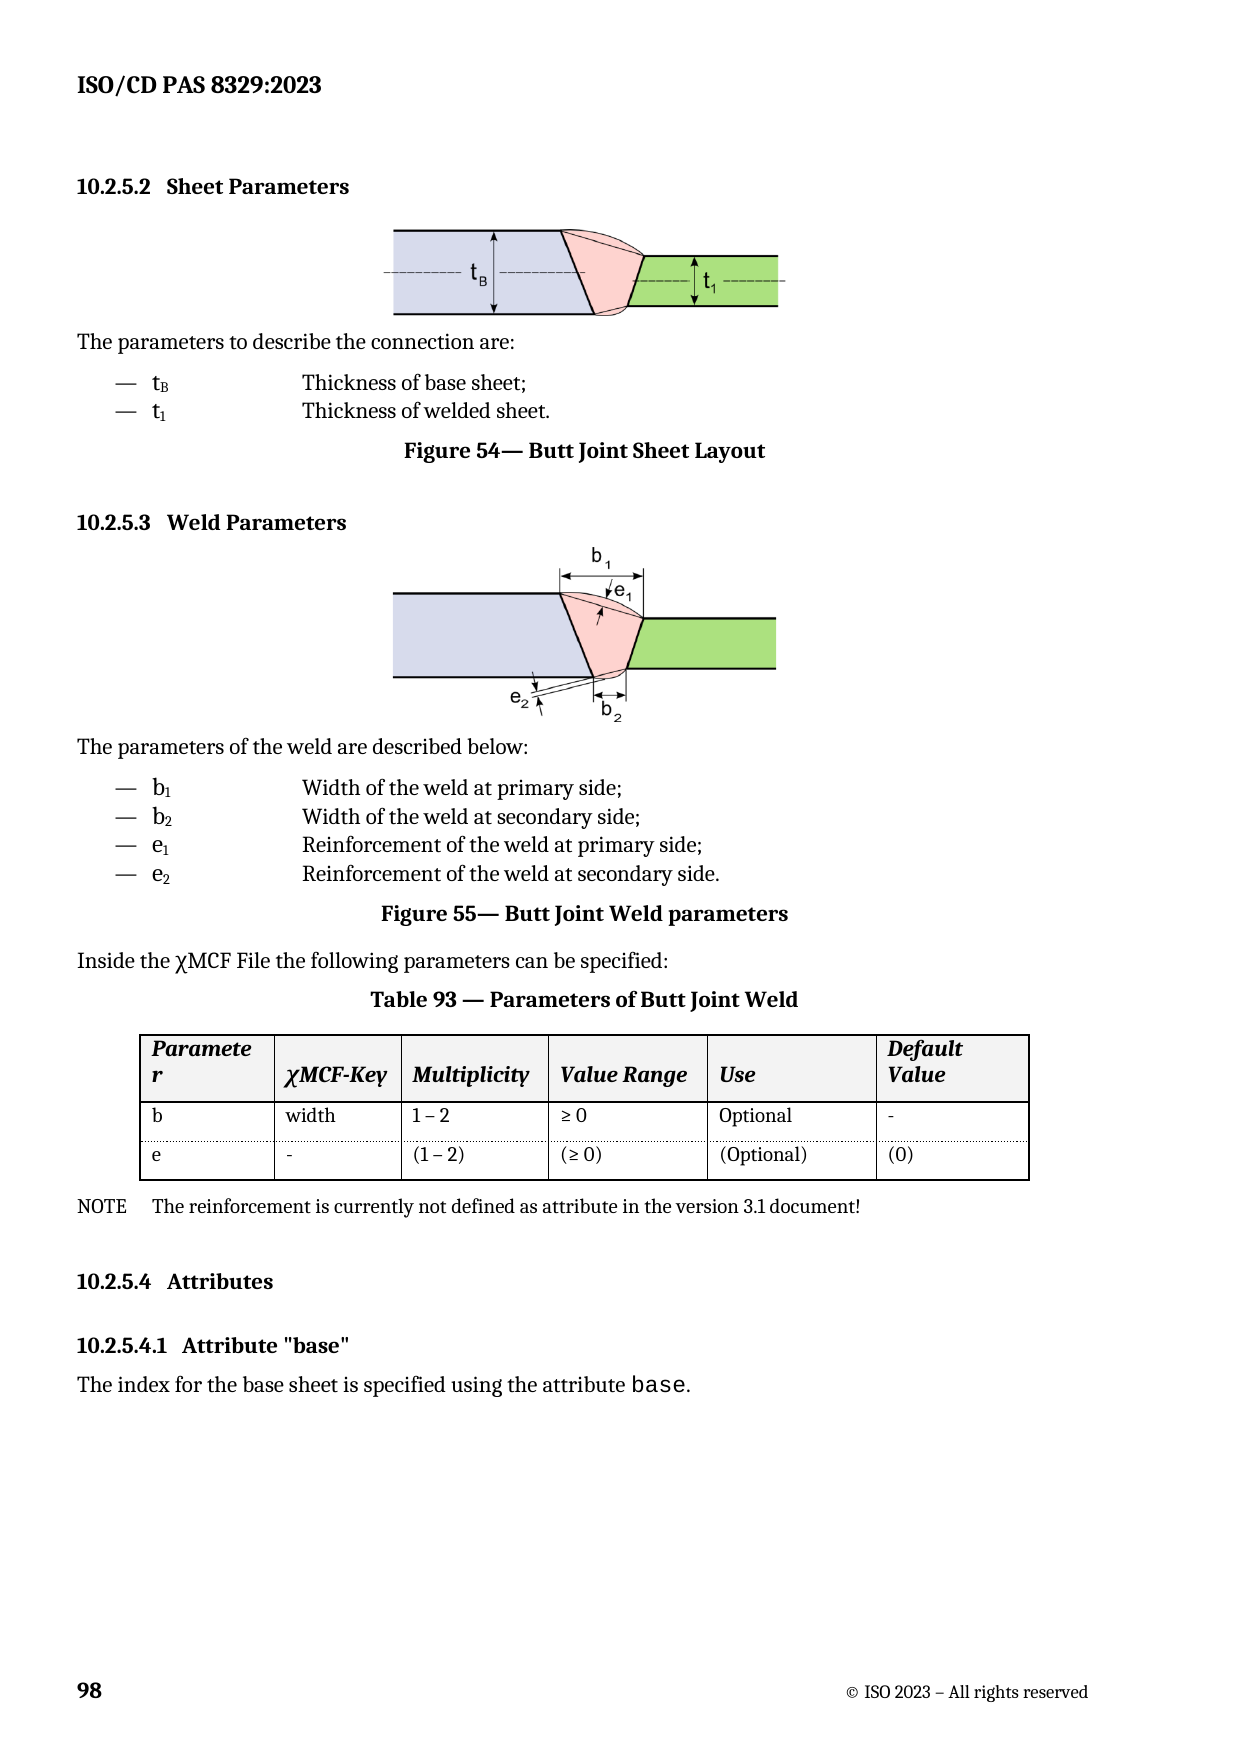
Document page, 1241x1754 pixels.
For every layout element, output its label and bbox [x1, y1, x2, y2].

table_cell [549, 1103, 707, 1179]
picture [383, 229, 786, 316]
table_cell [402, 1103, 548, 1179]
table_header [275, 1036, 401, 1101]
picture [392, 547, 777, 722]
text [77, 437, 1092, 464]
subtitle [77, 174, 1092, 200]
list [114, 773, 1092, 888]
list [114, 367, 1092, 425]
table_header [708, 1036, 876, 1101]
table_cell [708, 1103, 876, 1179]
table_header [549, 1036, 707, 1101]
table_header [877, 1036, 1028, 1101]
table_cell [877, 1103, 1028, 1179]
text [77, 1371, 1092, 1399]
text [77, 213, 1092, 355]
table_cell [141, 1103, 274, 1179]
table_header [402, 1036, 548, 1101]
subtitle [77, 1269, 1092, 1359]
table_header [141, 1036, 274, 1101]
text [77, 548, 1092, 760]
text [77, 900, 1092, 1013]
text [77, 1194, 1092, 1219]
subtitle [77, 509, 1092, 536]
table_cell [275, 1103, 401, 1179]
